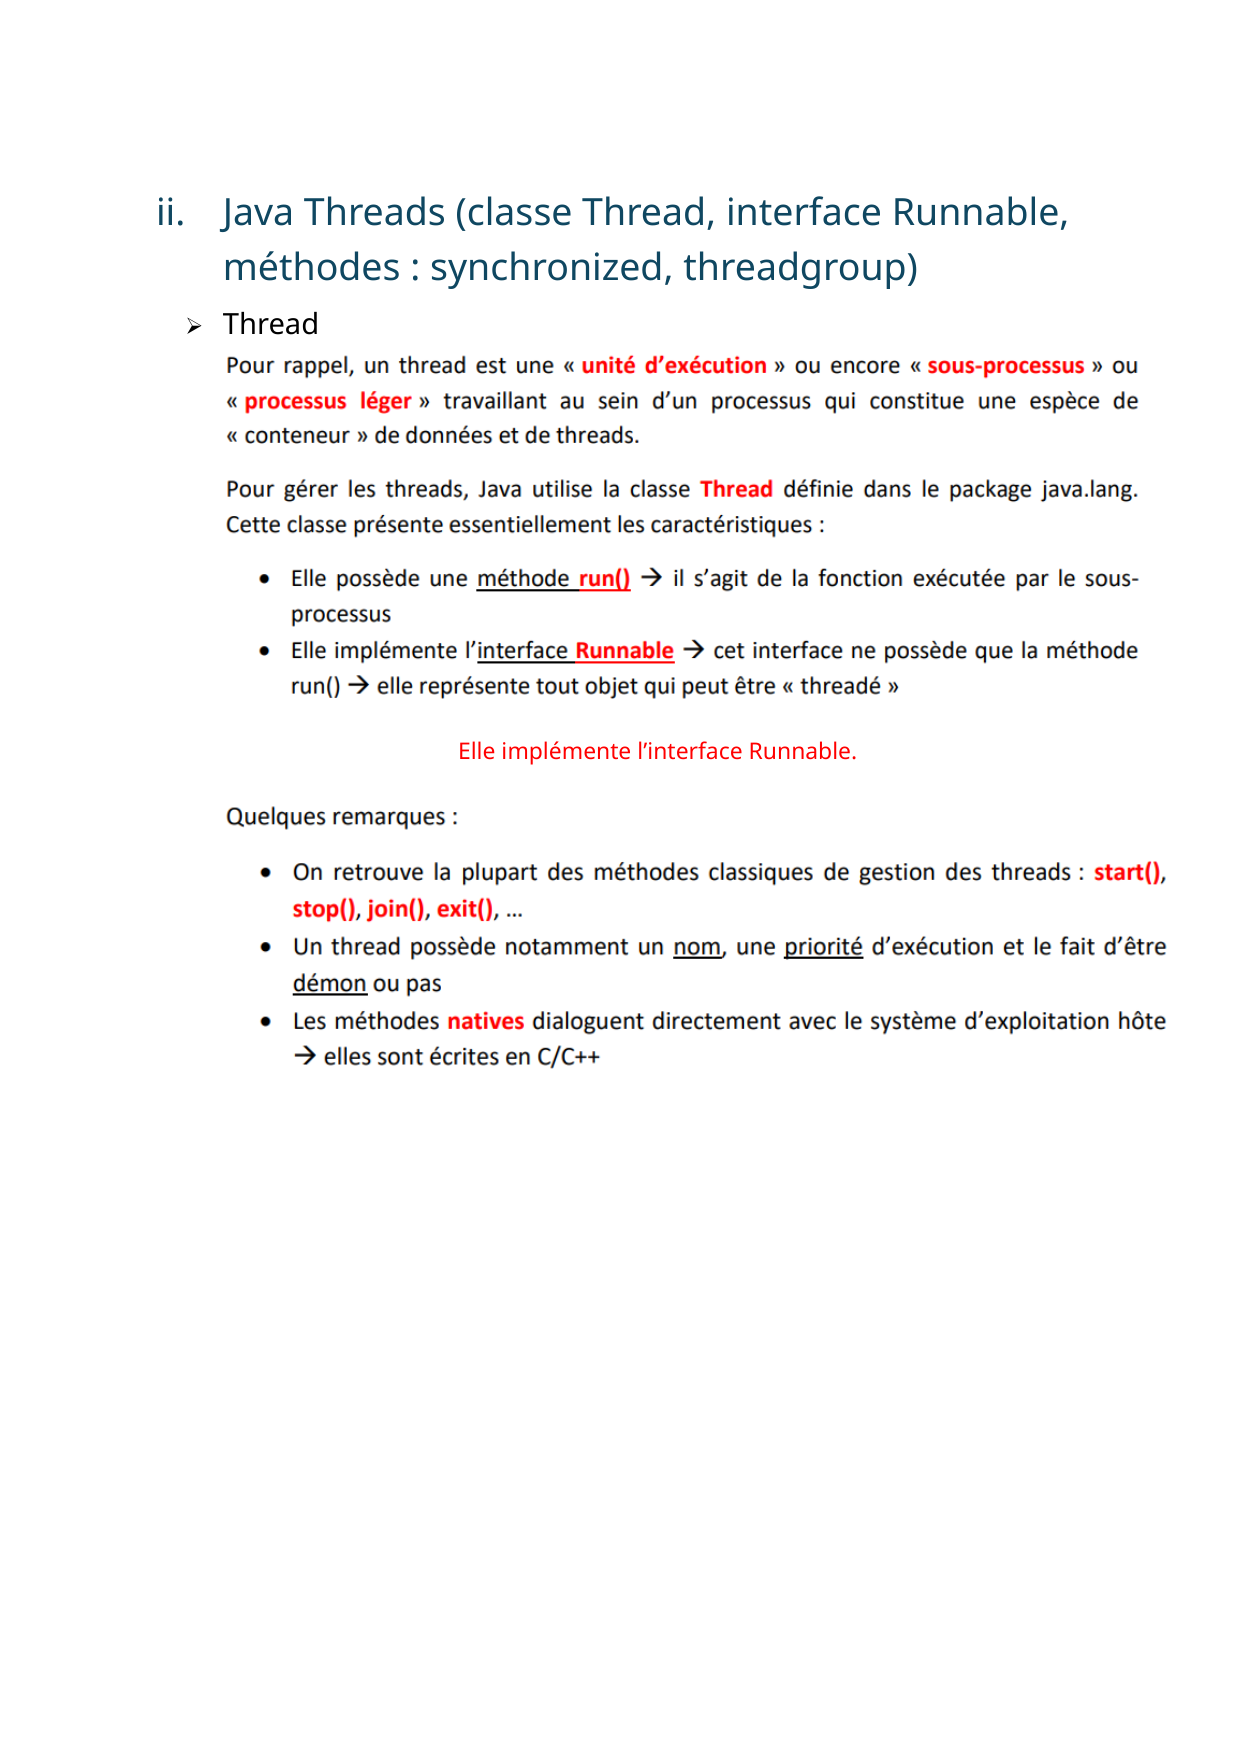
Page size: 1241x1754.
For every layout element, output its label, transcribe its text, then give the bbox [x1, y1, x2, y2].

picture [222, 802, 1171, 1069]
picture [222, 345, 1146, 699]
list Elle implémente l’interface Runnable. [223, 734, 1093, 766]
subtitle Java Threads (classe Thread, interface Runnable, méthodes : synchronized, threadgroup) [185, 185, 1093, 291]
